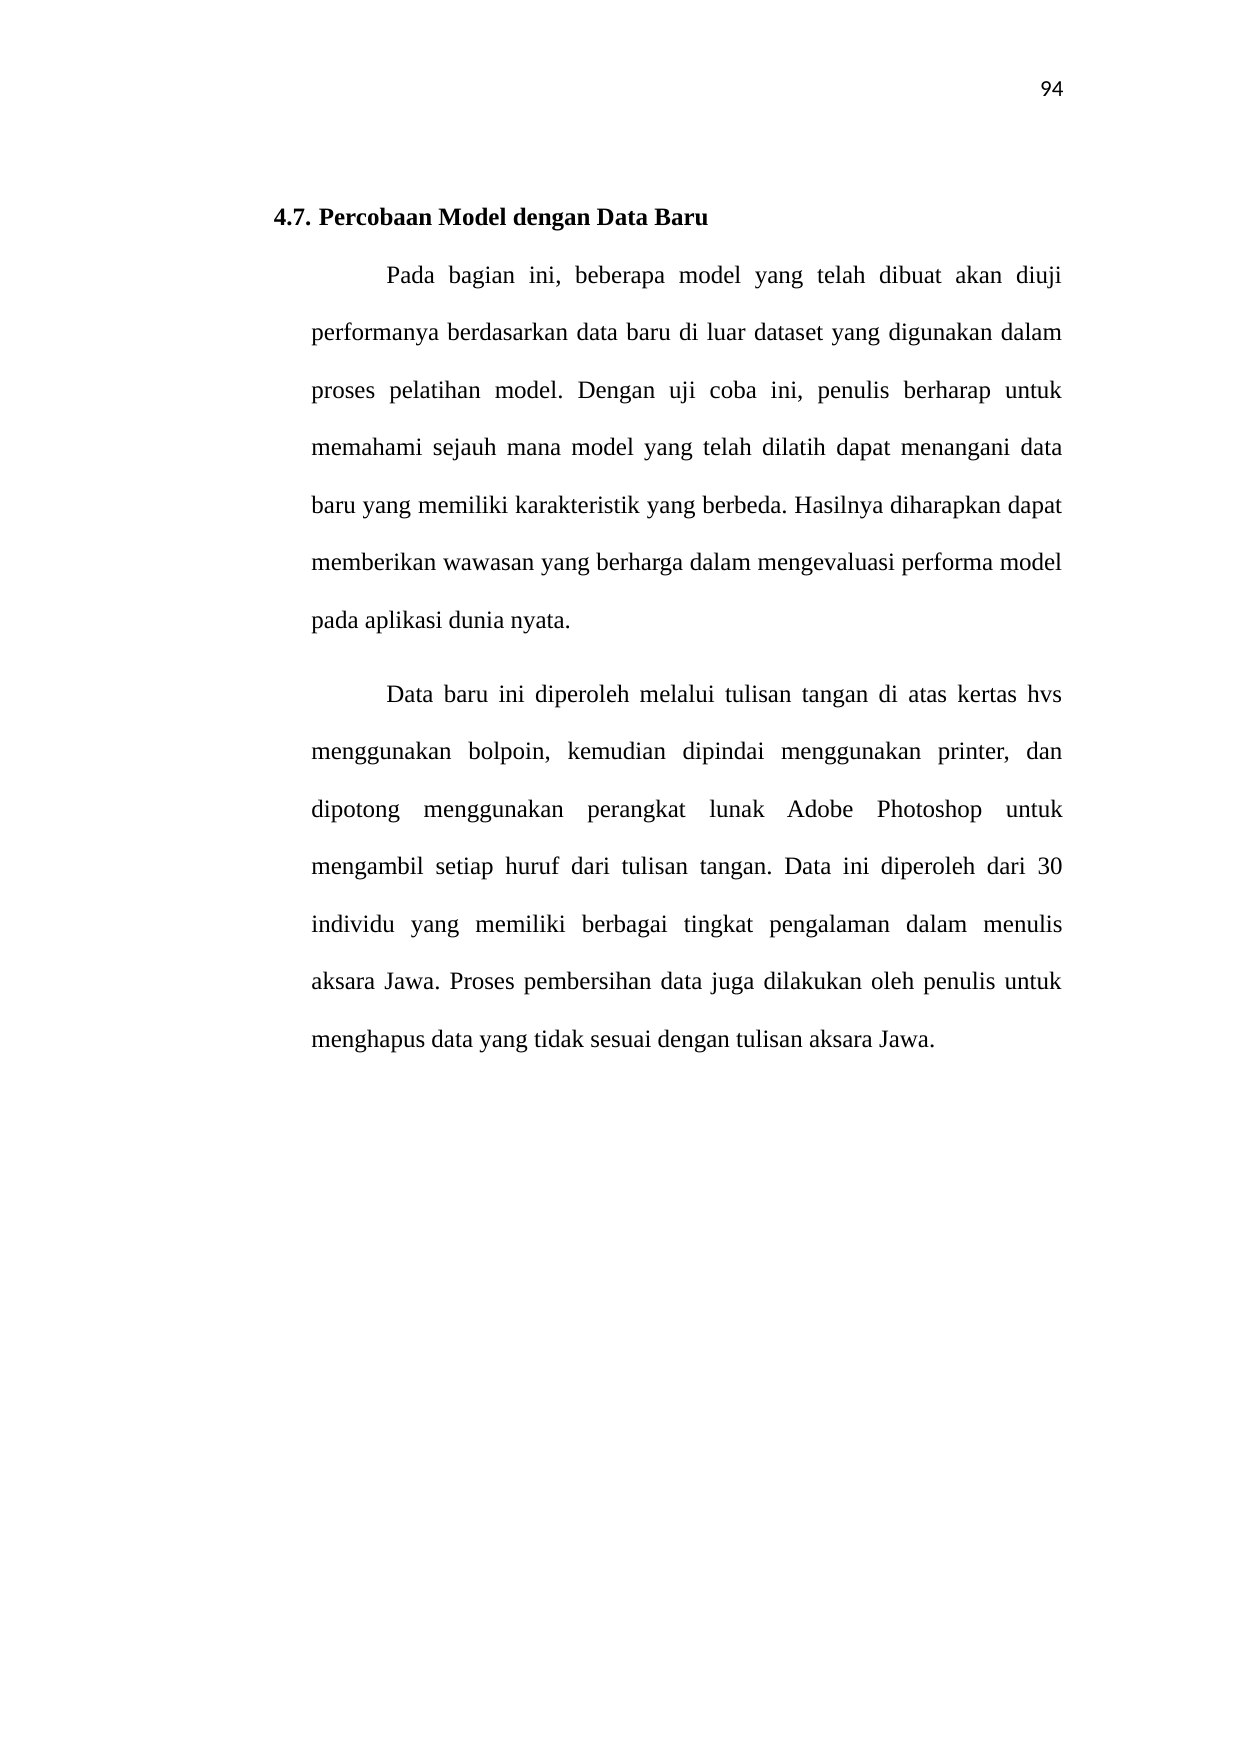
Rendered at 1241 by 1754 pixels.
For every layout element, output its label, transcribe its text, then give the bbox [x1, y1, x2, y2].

text Data baru ini diperoleh melalui tulisan tangan di atas kertas hvs menggunakan bolpoin, kemudian dipindai menggunakan printer, dan dipotong menggunakan perangkat lunak Adobe Photoshop untuk mengambil setiap huruf dari tulisan tangan. Data ini diperoleh dari 30 individu yang memiliki berbagai tingkat pengalaman dalam menulis aksara Jawa. Proses pembersihan data juga dilakukan oleh penulis untuk menghapus data yang tidak sesuai dengan tulisan aksara Jawa. [311, 679, 1063, 1053]
subtitle Percobaan Model dengan Data Baru [274, 202, 1063, 231]
text Pada bagian ini, beberapa model yang telah dibuat akan diuji performanya berdasarkan data baru di luar dataset yang digunakan dalam proses pelatihan model. Dengan uji coba ini, penulis berharap untuk memahami sejauh mana model yang telah dilatih dapat menangani data baru yang memiliki karakteristik yang berbeda. Hasilnya diharapkan dapat memberikan wawasan yang berharga dalam mengevaluasi performa model pada aplikasi dunia nyata. [311, 260, 1063, 633]
